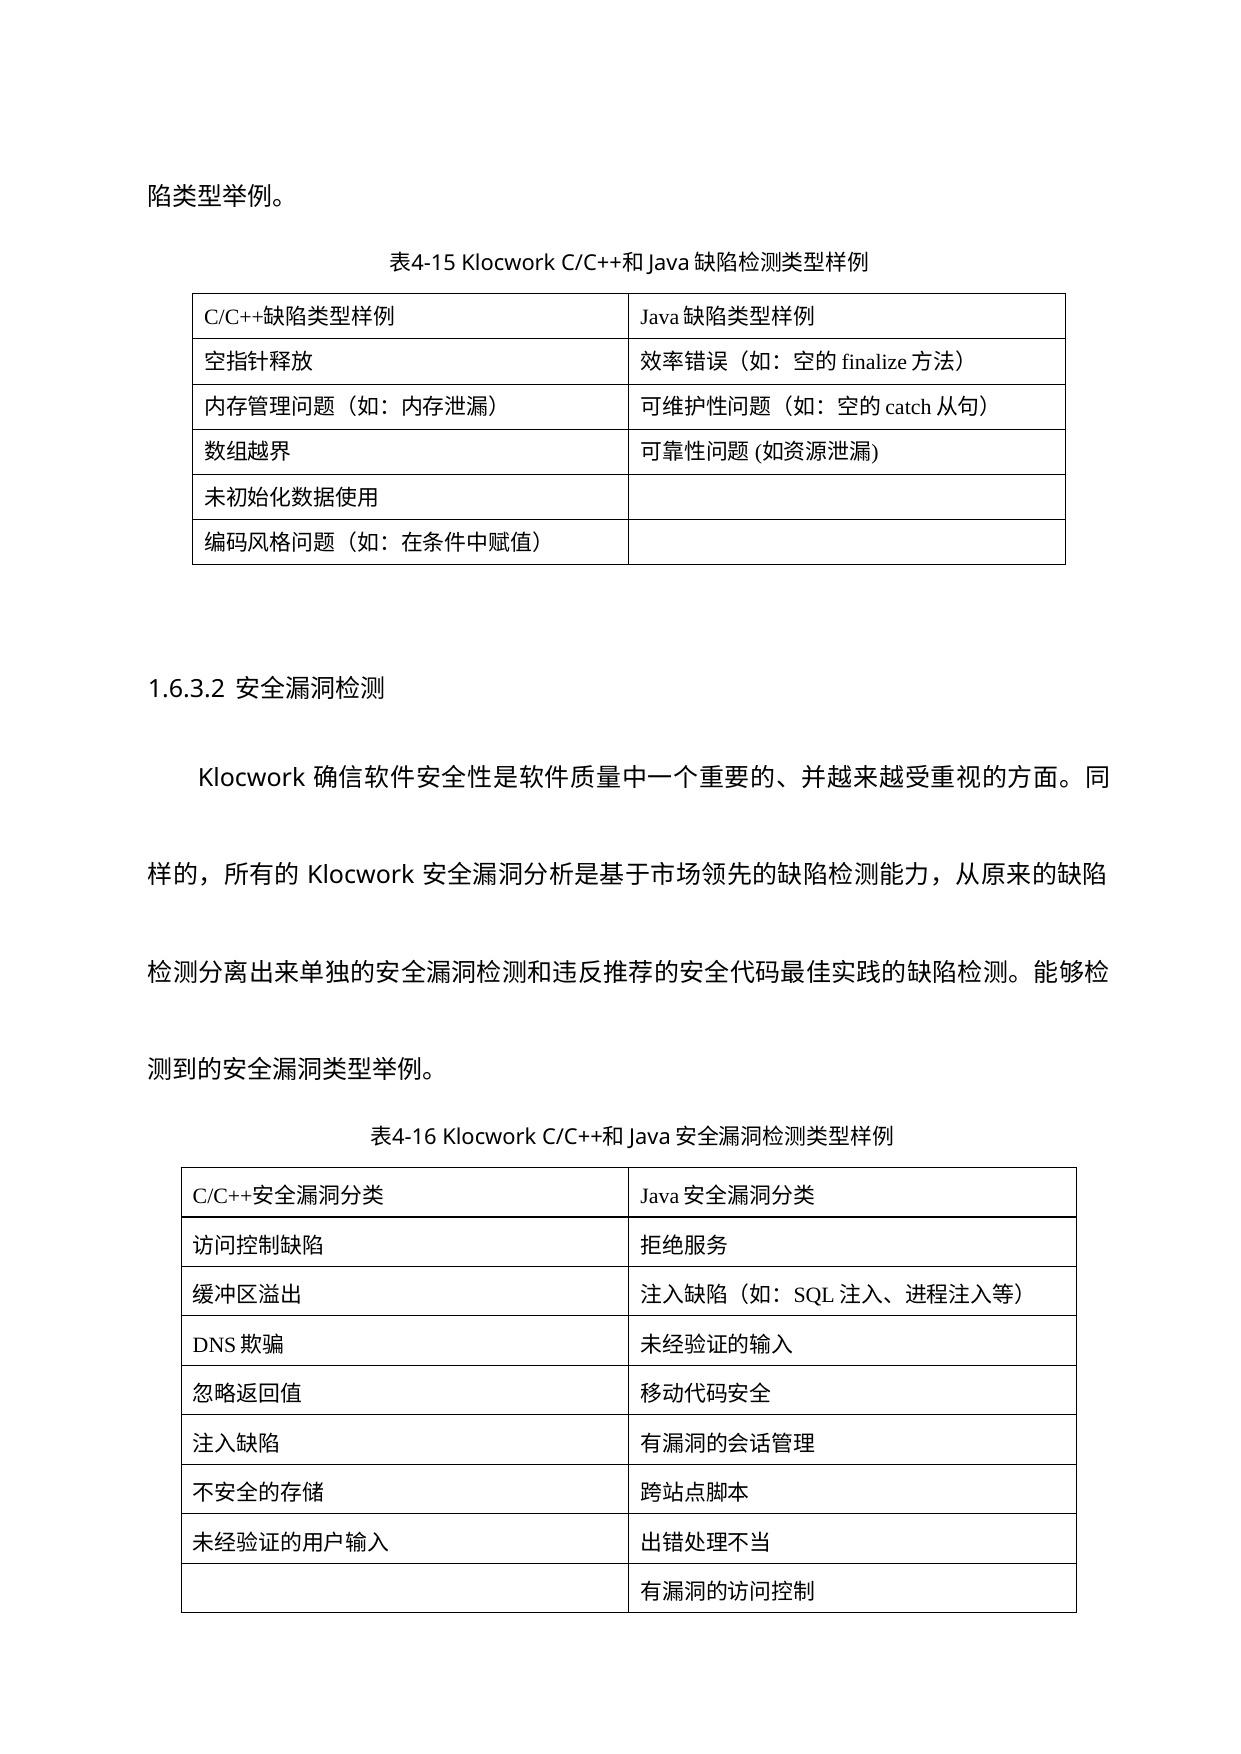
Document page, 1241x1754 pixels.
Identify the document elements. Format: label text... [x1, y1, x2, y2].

table_cell 注入缺陷 [182, 1415, 628, 1464]
table_cell 出错处理不当 [629, 1514, 1076, 1563]
text 表4-15 Klocwork C/C++和Java缺陷检测类型样例 [148, 245, 1110, 277]
table_cell 有漏洞的会话管理 [629, 1415, 1076, 1464]
table_cell 注入缺陷（如：SQL注入、进程注入等） [629, 1267, 1076, 1315]
table_cell 移动代码安全 [629, 1366, 1076, 1414]
table_header C/C++缺陷类型样例 [193, 294, 628, 338]
table_cell 未经验证的用户输入 [182, 1514, 628, 1563]
table_cell 有漏洞的访问控制 [629, 1564, 1076, 1612]
table_cell 可维护性问题（如：空的catch从句） [629, 385, 1065, 429]
table_cell 忽略返回值 [182, 1366, 628, 1414]
table_header C/C++安全漏洞分类 [182, 1168, 628, 1216]
table_cell [629, 475, 1065, 519]
table_cell DNS欺骗 [182, 1316, 628, 1365]
table_cell 内存管理问题（如：内存泄漏） [193, 385, 628, 429]
table_cell 效率错误（如：空的finalize方法） [629, 339, 1065, 383]
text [148, 162, 1110, 227]
table_cell 未初始化数据使用 [193, 475, 628, 519]
table_cell 缓冲区溢出 [182, 1267, 628, 1315]
table_cell 拒绝服务 [629, 1218, 1076, 1266]
table_cell 未经验证的输入 [629, 1316, 1076, 1365]
table_cell [629, 520, 1065, 564]
table_cell 空指针释放 [193, 339, 628, 383]
table_header Java安全漏洞分类 [629, 1168, 1076, 1216]
table_cell 数组越界 [193, 430, 628, 474]
table_cell 可靠性问题 (如资源泄漏) [629, 430, 1065, 474]
table_header Java缺陷类型样例 [629, 294, 1065, 338]
table_cell 编码风格问题（如：在条件中赋值） [193, 520, 628, 564]
subtitle 安全漏洞检测 [148, 654, 1110, 719]
text 表4-16 Klocwork C/C++和Java安全漏洞检测类型样例 [148, 1119, 1110, 1151]
table_cell 跨站点脚本 [629, 1465, 1076, 1513]
table_cell [182, 1564, 628, 1612]
table_cell 访问控制缺陷 [182, 1218, 628, 1266]
text Klocwork 确信软件安全性是软件质量中一个重要的、并越来越受重视的方面。同样的，所有的 Klocwork 安全漏洞分析是基于市场领先的缺陷检测能力，从原来的缺陷检测分离出来单独的安全漏洞检测和违反推荐的安全代码最佳实践的缺陷检测。能够检测到的安全漏洞类型举例。 [148, 743, 1110, 1101]
table_cell 不安全的存储 [182, 1465, 628, 1513]
